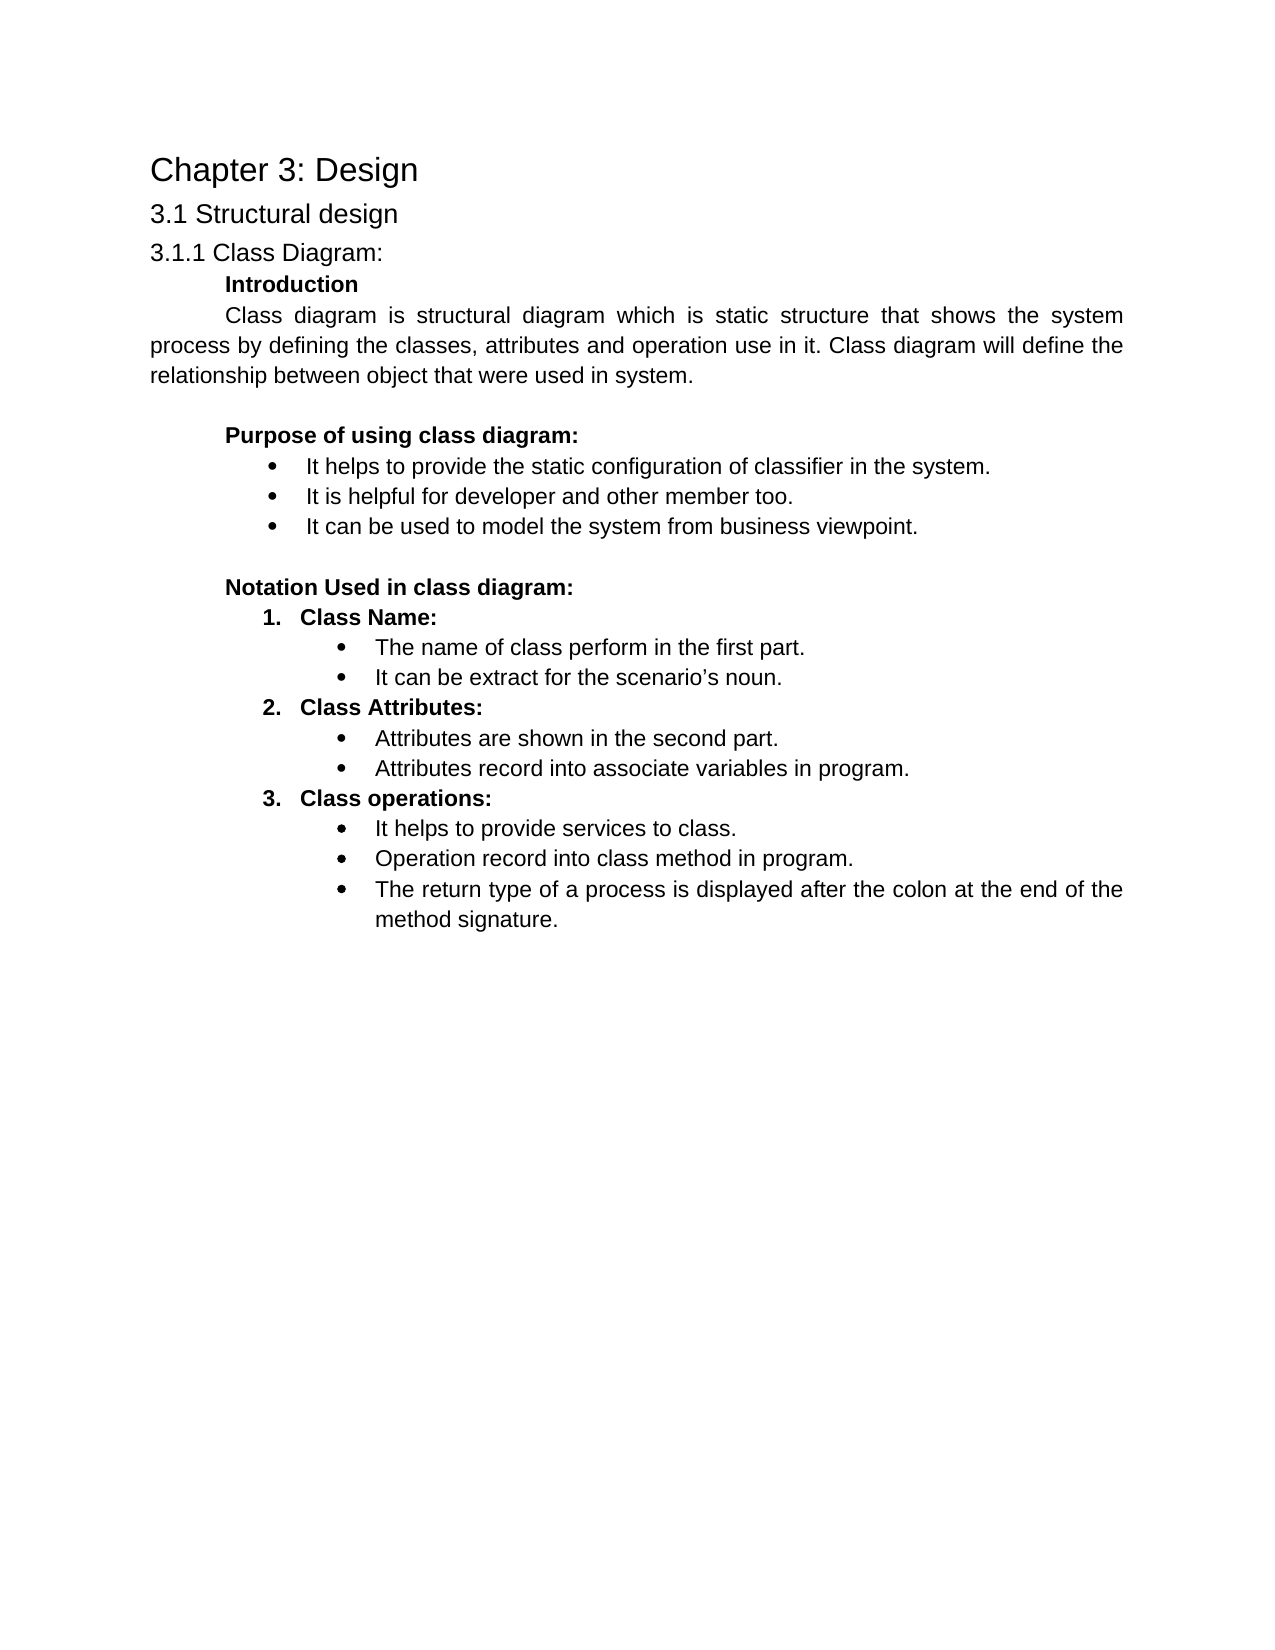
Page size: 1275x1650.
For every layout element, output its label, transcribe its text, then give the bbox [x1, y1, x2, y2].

list Class Name: [262, 604, 1125, 630]
subtitle Chapter 3: Design [150, 150, 1125, 188]
list Operation record into class method in program. [337, 845, 1125, 872]
list Attributes are shown in the second part. [337, 724, 1125, 751]
text Class diagram is structural diagram which is static structure that shows the system process by defining the classes, attributes and operation use in it. Class diagram will define the relationship between object that were used in system. [150, 302, 1125, 388]
list It is helpful for developer and other member too. [268, 483, 1125, 509]
subtitle 3.1 Structural design [150, 198, 1125, 229]
list Class operations: [262, 785, 1125, 811]
subtitle 3.1.1 Class Diagram: [150, 238, 1125, 267]
text Introduction [150, 271, 1125, 298]
list It helps to provide services to class. [337, 815, 1125, 842]
list It helps to provide the static configuration of classifier in the system. [268, 453, 1125, 479]
list Class Attributes: [262, 694, 1125, 721]
list The return type of a process is displayed after the colon at the end of the method signature. [337, 876, 1125, 932]
list Attributes record into associate variables in program. [337, 755, 1125, 781]
text Purpose of using class diagram: [150, 422, 1125, 449]
list It can be used to model the system from business viewpoint. [268, 513, 1125, 539]
list The name of class perform in the first part. [337, 634, 1125, 660]
text Notation Used in class diagram: [225, 573, 1125, 600]
list It can be extract for the scenario’s noun. [337, 664, 1125, 691]
